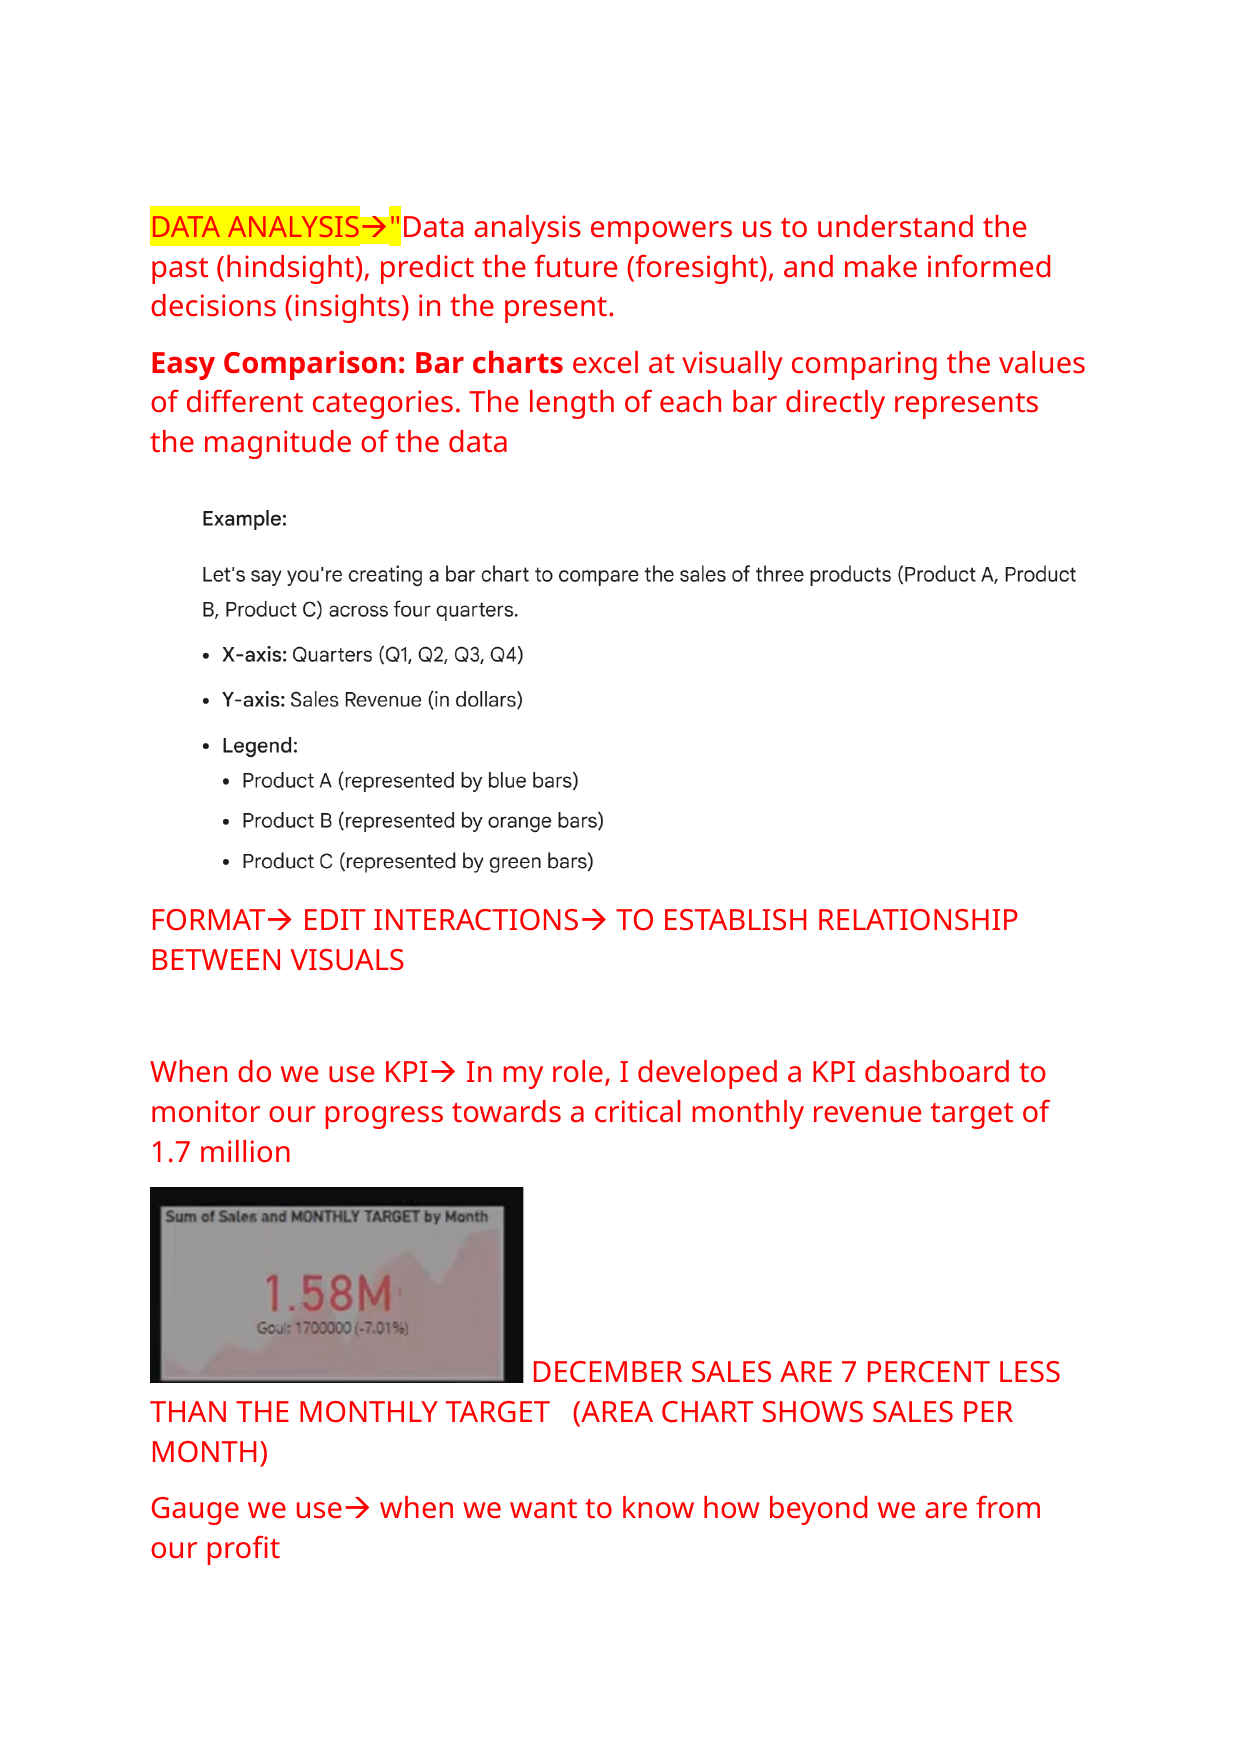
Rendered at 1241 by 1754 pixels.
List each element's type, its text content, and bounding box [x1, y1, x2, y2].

text FORMAT EDIT INTERACTIONS TO ESTABLISH RELATIONSHIP BETWEEN VISUALS [150, 899, 1090, 979]
text Gauge we use when we want to know how beyond we are from our profit [150, 1487, 1090, 1567]
text DATA ANALYSIS"Data analysis empowers us to understand the past (hindsight), predict the future (foresight), and make informed decisions (insights) in the present. [150, 206, 1090, 325]
picture [150, 477, 1091, 883]
picture [150, 1187, 524, 1383]
text When do we use KPI In my role, I developed a KPI dashboard to monitor our progress towards a critical monthly revenue target of 1.7 million [150, 1052, 1090, 1171]
text Easy Comparison: Bar charts excel at visually comparing the values of different categories. The length of each bar directly represents the magnitude of the data [150, 342, 1090, 461]
